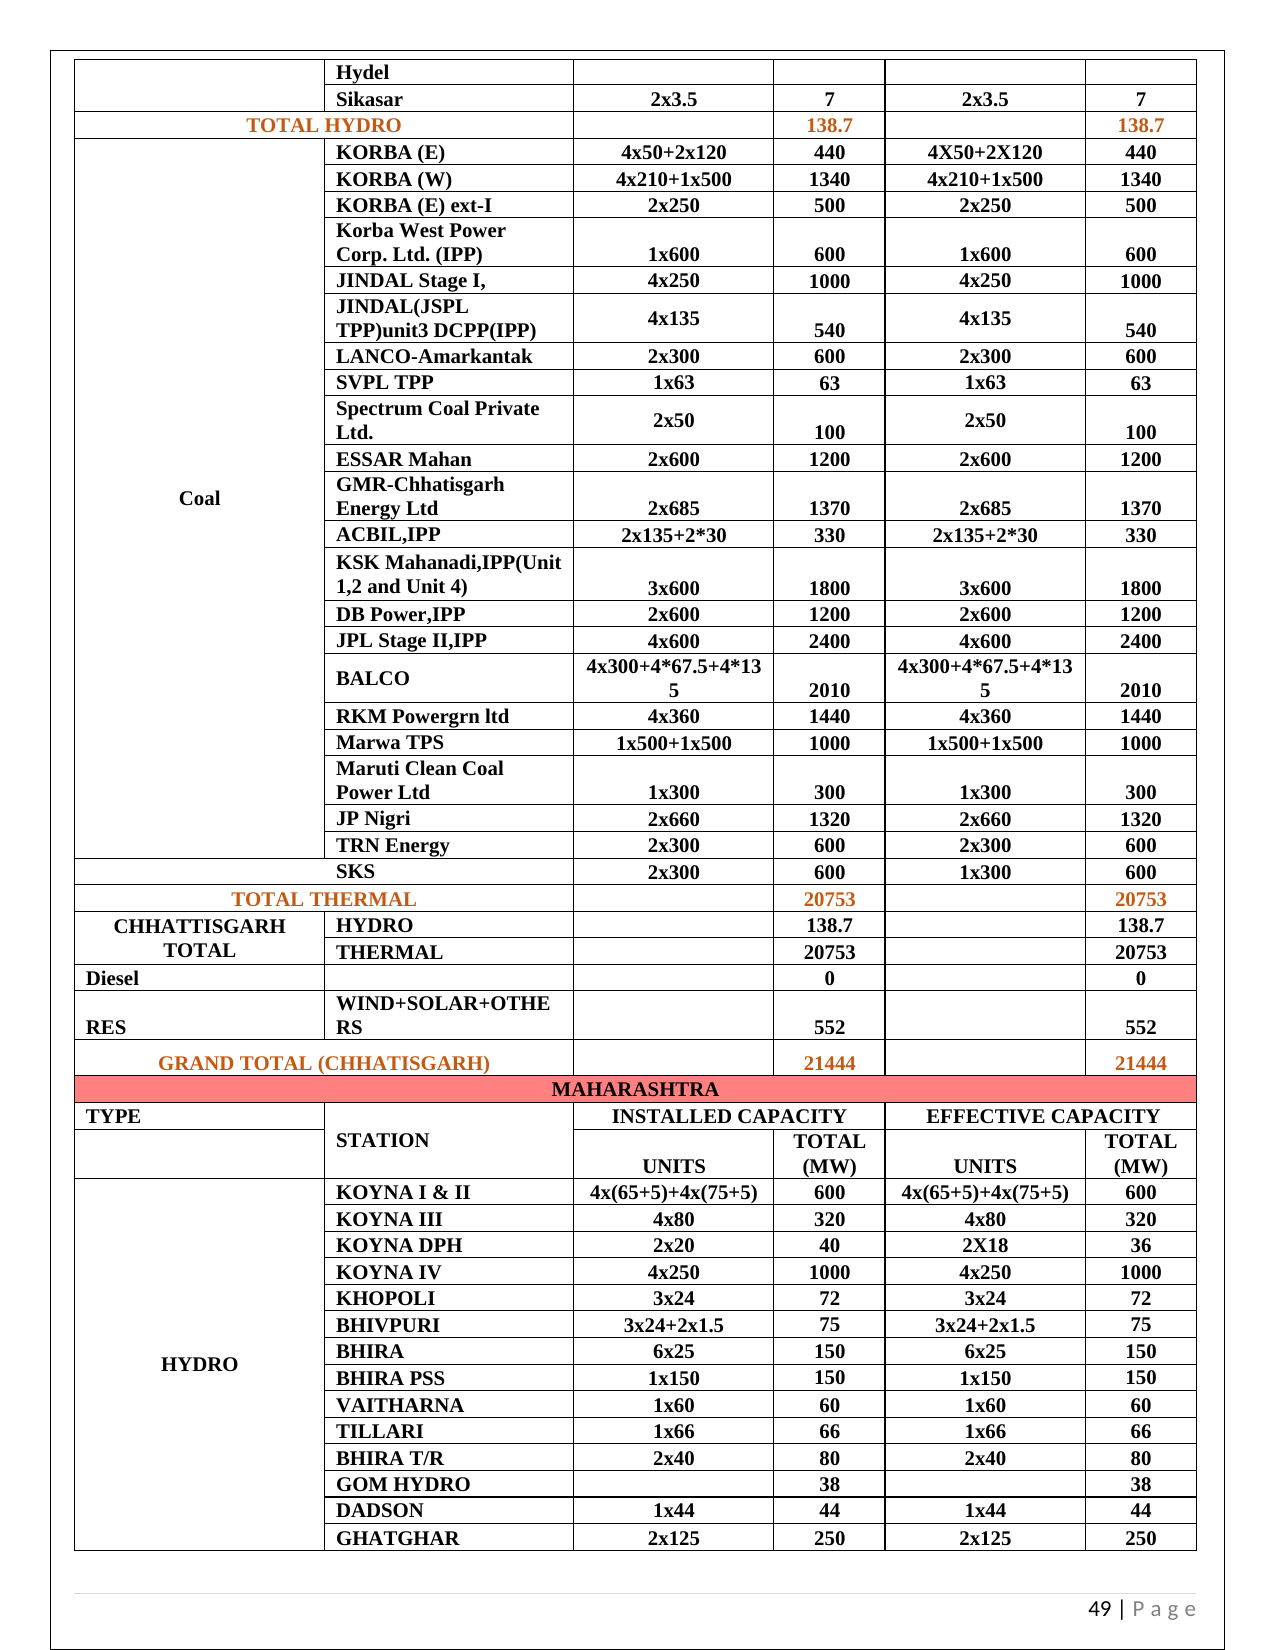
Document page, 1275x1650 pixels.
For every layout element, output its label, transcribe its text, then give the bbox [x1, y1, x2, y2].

table_cell TOTAL THERMAL [75, 885, 573, 911]
table_cell 1x600 [886, 218, 1085, 266]
table_cell KORBA (E) [325, 139, 573, 164]
table_cell TILLARI [325, 1418, 573, 1443]
table_cell 20753 [774, 938, 884, 964]
table_cell 1x44 [574, 1498, 773, 1523]
table_cell [886, 938, 1085, 964]
table_cell 80 [1086, 1444, 1196, 1470]
table_cell 4x250 [886, 267, 1085, 293]
table_cell [886, 1471, 1085, 1496]
table_cell [886, 912, 1085, 937]
table_cell STATION [325, 1103, 573, 1178]
table_cell GMR-Chhatisgarh Energy Ltd [325, 472, 573, 520]
table_cell 150 [774, 1365, 884, 1390]
table_cell 600 [774, 218, 884, 266]
table_cell 4x(65+5)+4x(75+5) [574, 1179, 773, 1204]
table_cell 60 [1086, 1391, 1196, 1417]
table_cell 300 [774, 756, 884, 804]
table_cell 440 [774, 139, 884, 164]
table_cell 320 [774, 1205, 884, 1231]
table_cell 1440 [774, 703, 884, 728]
table_cell 1000 [774, 267, 884, 293]
table_cell Korba West Power Corp. Ltd. (IPP) [325, 218, 573, 266]
table_cell 2x600 [574, 445, 773, 471]
table_cell 44 [1086, 1498, 1196, 1523]
table_cell DADSON [325, 1498, 573, 1523]
table_cell 2x50 [886, 396, 1085, 444]
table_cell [325, 60, 573, 84]
table_cell JINDAL(JSPL TPP)unit3 DCPP(IPP) [325, 294, 573, 342]
table_cell 44 [774, 1498, 884, 1523]
table_cell [886, 885, 1085, 911]
table_cell 138.7 [774, 112, 884, 137]
table_cell 4x80 [886, 1205, 1085, 1231]
table_cell 4x600 [886, 627, 1085, 653]
table_cell 552 [1086, 991, 1196, 1039]
table_cell 1x300 [886, 756, 1085, 804]
table_cell 2010 [774, 654, 884, 702]
table_cell 3x24+2x1.5 [886, 1311, 1085, 1337]
table_cell 2010 [1086, 654, 1196, 702]
table_cell 3x600 [574, 548, 773, 600]
table_cell 3x24 [886, 1285, 1085, 1310]
table_cell 75 [774, 1311, 884, 1337]
table_cell KHOPOLI [325, 1285, 573, 1310]
table_cell 7 [774, 85, 884, 111]
table_cell 100 [1086, 396, 1196, 444]
table_cell [574, 1040, 773, 1075]
table_cell TYPE [75, 1103, 324, 1128]
table_cell [574, 912, 773, 937]
table_cell JPL Stage II,IPP [325, 627, 573, 653]
table_cell SKS [325, 859, 573, 884]
table_cell 4x250 [574, 1258, 773, 1284]
table_cell 21444 [774, 1040, 884, 1075]
table_cell INSTALLED CAPACITY [574, 1103, 884, 1128]
table_cell 150 [1086, 1365, 1196, 1390]
table_cell 2x685 [574, 472, 773, 520]
table_cell KOYNA DPH [325, 1232, 573, 1257]
table_cell 0 [1086, 965, 1196, 990]
table_cell 4x(65+5)+4x(75+5) [886, 1179, 1085, 1204]
table_cell JINDAL Stage I, [325, 267, 573, 293]
table_cell LANCO-Amarkantak [325, 343, 573, 368]
table_cell 1x500+1x500 [574, 730, 773, 755]
table_cell 2x135+2*30 [574, 521, 773, 547]
table_cell 1800 [774, 548, 884, 600]
table_cell [574, 938, 773, 964]
table_cell [886, 1040, 1085, 1075]
table_cell 2x300 [574, 859, 773, 884]
table_cell BHIRA T/R [325, 1444, 573, 1470]
table_cell 3x24+2x1.5 [574, 1311, 773, 1337]
table_cell 2x50 [574, 396, 773, 444]
table_cell 4x360 [574, 703, 773, 728]
table_cell 320 [1086, 1205, 1196, 1231]
table_cell 1x60 [574, 1391, 773, 1417]
table_cell 4x210+1x500 [886, 165, 1085, 191]
table_cell 4x135 [886, 294, 1085, 342]
table_cell 66 [1086, 1418, 1196, 1443]
table_cell 1x300 [574, 756, 773, 804]
table_cell GRAND TOTAL (CHHATISGARH) [75, 1040, 573, 1075]
table_cell 2x300 [886, 832, 1085, 857]
table_cell [574, 1471, 773, 1496]
table_cell 2x300 [886, 343, 1085, 368]
table_cell 4x80 [574, 1205, 773, 1231]
table_cell KOYNA IV [325, 1258, 573, 1284]
table_cell [574, 885, 773, 911]
table_cell 6x25 [886, 1338, 1085, 1363]
table_cell 330 [1086, 521, 1196, 547]
table_cell 100 [774, 396, 884, 444]
table_cell KOYNA III [325, 1205, 573, 1231]
table_cell CHHATTISGARH TOTAL [75, 912, 324, 964]
table_cell 330 [774, 521, 884, 547]
table_cell Sikasar [325, 85, 573, 111]
table_cell 150 [1086, 1338, 1196, 1363]
table_cell 1x66 [574, 1418, 773, 1443]
table_cell 66 [774, 1418, 884, 1443]
table_cell BHIRA [325, 1338, 573, 1363]
table_cell Spectrum Coal Private Ltd. [325, 396, 573, 444]
table_cell [574, 112, 773, 137]
table_cell ESSAR Mahan [325, 445, 573, 471]
table_cell 1370 [774, 472, 884, 520]
table_cell 600 [1086, 859, 1196, 884]
table_cell JP Nigri [325, 805, 573, 831]
table_cell 1200 [774, 601, 884, 626]
table_cell KORBA (E) ext-I [325, 192, 573, 217]
table_cell 3x24 [574, 1285, 773, 1310]
table_cell 1x150 [886, 1365, 1085, 1390]
table_cell [574, 965, 773, 990]
table_cell 2400 [774, 627, 884, 653]
table_cell 540 [774, 294, 884, 342]
table_cell 2x3.5 [886, 85, 1085, 111]
table_cell 1x63 [574, 370, 773, 395]
table_cell 21444 [1086, 1040, 1196, 1075]
table_cell DB Power,IPP [325, 601, 573, 626]
table_cell UNITS [886, 1130, 1085, 1178]
table_cell 2x250 [886, 192, 1085, 217]
table_cell 138.7 [774, 912, 884, 937]
table_cell 20753 [1086, 885, 1196, 911]
table_cell 1340 [1086, 165, 1196, 191]
table_cell [325, 965, 573, 990]
table_cell 20753 [774, 885, 884, 911]
table_cell 1x60 [886, 1391, 1085, 1417]
table_cell 20753 [1086, 938, 1196, 964]
table_cell 600 [1086, 1179, 1196, 1204]
table_cell SVPL TPP [325, 370, 573, 395]
table_cell 1000 [1086, 730, 1196, 755]
table_cell 63 [774, 370, 884, 395]
table_cell RKM Powergrn ltd [325, 703, 573, 728]
table_cell TOTAL (MW) [1086, 1130, 1196, 1178]
table_cell TOTAL HYDRO [75, 112, 573, 137]
table_cell MAHARASHTRA [75, 1076, 1196, 1102]
table_cell 2x600 [574, 601, 773, 626]
table_cell 4x210+1x500 [574, 165, 773, 191]
table_cell 1000 [1086, 1258, 1196, 1284]
table_cell 4x300+4*67.5+4*135 [574, 654, 773, 702]
table_cell 1200 [774, 445, 884, 471]
table_cell [886, 965, 1085, 990]
table_cell 1320 [774, 805, 884, 831]
table_cell 1370 [1086, 472, 1196, 520]
table_cell TRN Energy [325, 832, 573, 857]
table_cell [75, 859, 324, 884]
table_cell 2x300 [574, 832, 773, 857]
table_cell 2x40 [886, 1444, 1085, 1470]
table_cell 75 [1086, 1311, 1196, 1337]
table_cell BHIVPURI [325, 1311, 573, 1337]
table_cell [886, 112, 1085, 137]
table_cell KORBA (W) [325, 165, 573, 191]
table_cell 80 [774, 1444, 884, 1470]
table_cell Diesel [75, 965, 324, 990]
table_cell 440 [1086, 139, 1196, 164]
table_cell 1000 [774, 730, 884, 755]
table_cell 600 [1086, 218, 1196, 266]
table_cell ACBIL,IPP [325, 521, 573, 547]
table_cell 1x500+1x500 [886, 730, 1085, 755]
table_cell 4x360 [886, 703, 1085, 728]
table_cell 1x300 [886, 859, 1085, 884]
table_cell 1000 [774, 1258, 884, 1284]
table_cell Maruti Clean Coal Power Ltd [325, 756, 573, 804]
table_cell 0 [774, 965, 884, 990]
table_cell [75, 1130, 324, 1178]
table_cell 2x660 [886, 805, 1085, 831]
table_cell HYDRO [325, 912, 573, 937]
table_cell 2X18 [886, 1232, 1085, 1257]
table_cell Marwa TPS [325, 730, 573, 755]
table_cell 250 [1086, 1524, 1196, 1549]
table_cell 2X.85 [574, 60, 773, 84]
table_cell 138.7 [1086, 112, 1196, 137]
table_cell [886, 991, 1085, 1039]
table_cell 72 [774, 1285, 884, 1310]
table_cell 1800 [1086, 548, 1196, 600]
table_cell 600 [774, 1179, 884, 1204]
table_cell 540 [1086, 294, 1196, 342]
table_cell 63 [1086, 370, 1196, 395]
table_cell 4x250 [886, 1258, 1085, 1284]
table_cell 2x685 [886, 472, 1085, 520]
table_cell VAITHARNA [325, 1391, 573, 1417]
table_cell 4x250 [574, 267, 773, 293]
table_cell 2x135+2*30 [886, 521, 1085, 547]
table_cell 150 [774, 1338, 884, 1363]
table_cell HYDRO [75, 1179, 324, 1549]
table_cell 2x125 [886, 1524, 1085, 1549]
table_cell WIND+SOLAR+OTHERS [325, 991, 573, 1039]
table_cell 2x40 [574, 1444, 773, 1470]
table_cell 2x3.5 [574, 85, 773, 111]
table_cell 1200 [1086, 601, 1196, 626]
table_cell 36 [1086, 1232, 1196, 1257]
table_cell 1440 [1086, 703, 1196, 728]
table_cell GHATGHAR [325, 1524, 573, 1549]
table_cell 2x300 [574, 343, 773, 368]
table_cell RES [75, 991, 324, 1039]
table_cell KOYNA I & II [325, 1179, 573, 1204]
table_cell 300 [1086, 756, 1196, 804]
table_cell GOM HYDRO [325, 1471, 573, 1496]
table_cell THERMAL [325, 938, 573, 964]
table_cell 38 [1086, 1471, 1196, 1496]
table_cell 2X.85 [886, 60, 1085, 84]
table_cell 250 [774, 1524, 884, 1549]
table_cell 600 [774, 343, 884, 368]
table_cell 1x600 [574, 218, 773, 266]
table_cell BHIRA PSS [325, 1365, 573, 1390]
table_cell 1320 [1086, 805, 1196, 831]
table_cell 2x660 [574, 805, 773, 831]
table_cell 38 [774, 1471, 884, 1496]
table_cell 1.7 [774, 60, 884, 84]
table_cell 1.7 [1086, 60, 1196, 84]
table_cell 600 [1086, 832, 1196, 857]
table_cell 40 [774, 1232, 884, 1257]
table_cell 600 [774, 832, 884, 857]
table_cell 1x66 [886, 1418, 1085, 1443]
table_cell 500 [1086, 192, 1196, 217]
table_cell Coal [75, 139, 324, 857]
table_cell KSK Mahanadi,IPP(Unit 1,2 and Unit 4) [325, 548, 573, 600]
table_cell 2x20 [574, 1232, 773, 1257]
table_cell 138.7 [1086, 912, 1196, 937]
table_cell 600 [1086, 343, 1196, 368]
table_cell 1x150 [574, 1365, 773, 1390]
table_cell 4x600 [574, 627, 773, 653]
table_cell 2400 [1086, 627, 1196, 653]
table_cell 72 [1086, 1285, 1196, 1310]
table_cell 500 [774, 192, 884, 217]
table_cell 1200 [1086, 445, 1196, 471]
table_cell 1340 [774, 165, 884, 191]
table_cell 60 [774, 1391, 884, 1417]
table_cell 4x135 [574, 294, 773, 342]
table_cell 2x250 [574, 192, 773, 217]
table_cell 7 [1086, 85, 1196, 111]
table_cell 1000 [1086, 267, 1196, 293]
table_cell 2x600 [886, 601, 1085, 626]
table_cell 4x50+2x120 [574, 139, 773, 164]
table_cell 1x63 [886, 370, 1085, 395]
table_cell UNITS [574, 1130, 773, 1178]
table_cell 2x600 [886, 445, 1085, 471]
table_cell 2x125 [574, 1524, 773, 1549]
table_cell 552 [774, 991, 884, 1039]
table_cell 600 [774, 859, 884, 884]
table_cell 3x600 [886, 548, 1085, 600]
table_cell 4x300+4*67.5+4*135 [886, 654, 1085, 702]
table_cell [574, 991, 773, 1039]
table_cell 1x44 [886, 1498, 1085, 1523]
table_cell BALCO [325, 654, 573, 702]
table_cell TOTAL (MW) [774, 1130, 884, 1178]
table_cell 6x25 [574, 1338, 773, 1363]
table_cell EFFECTIVE CAPACITY [886, 1103, 1196, 1128]
table_cell 4X50+2X120 [886, 139, 1085, 164]
